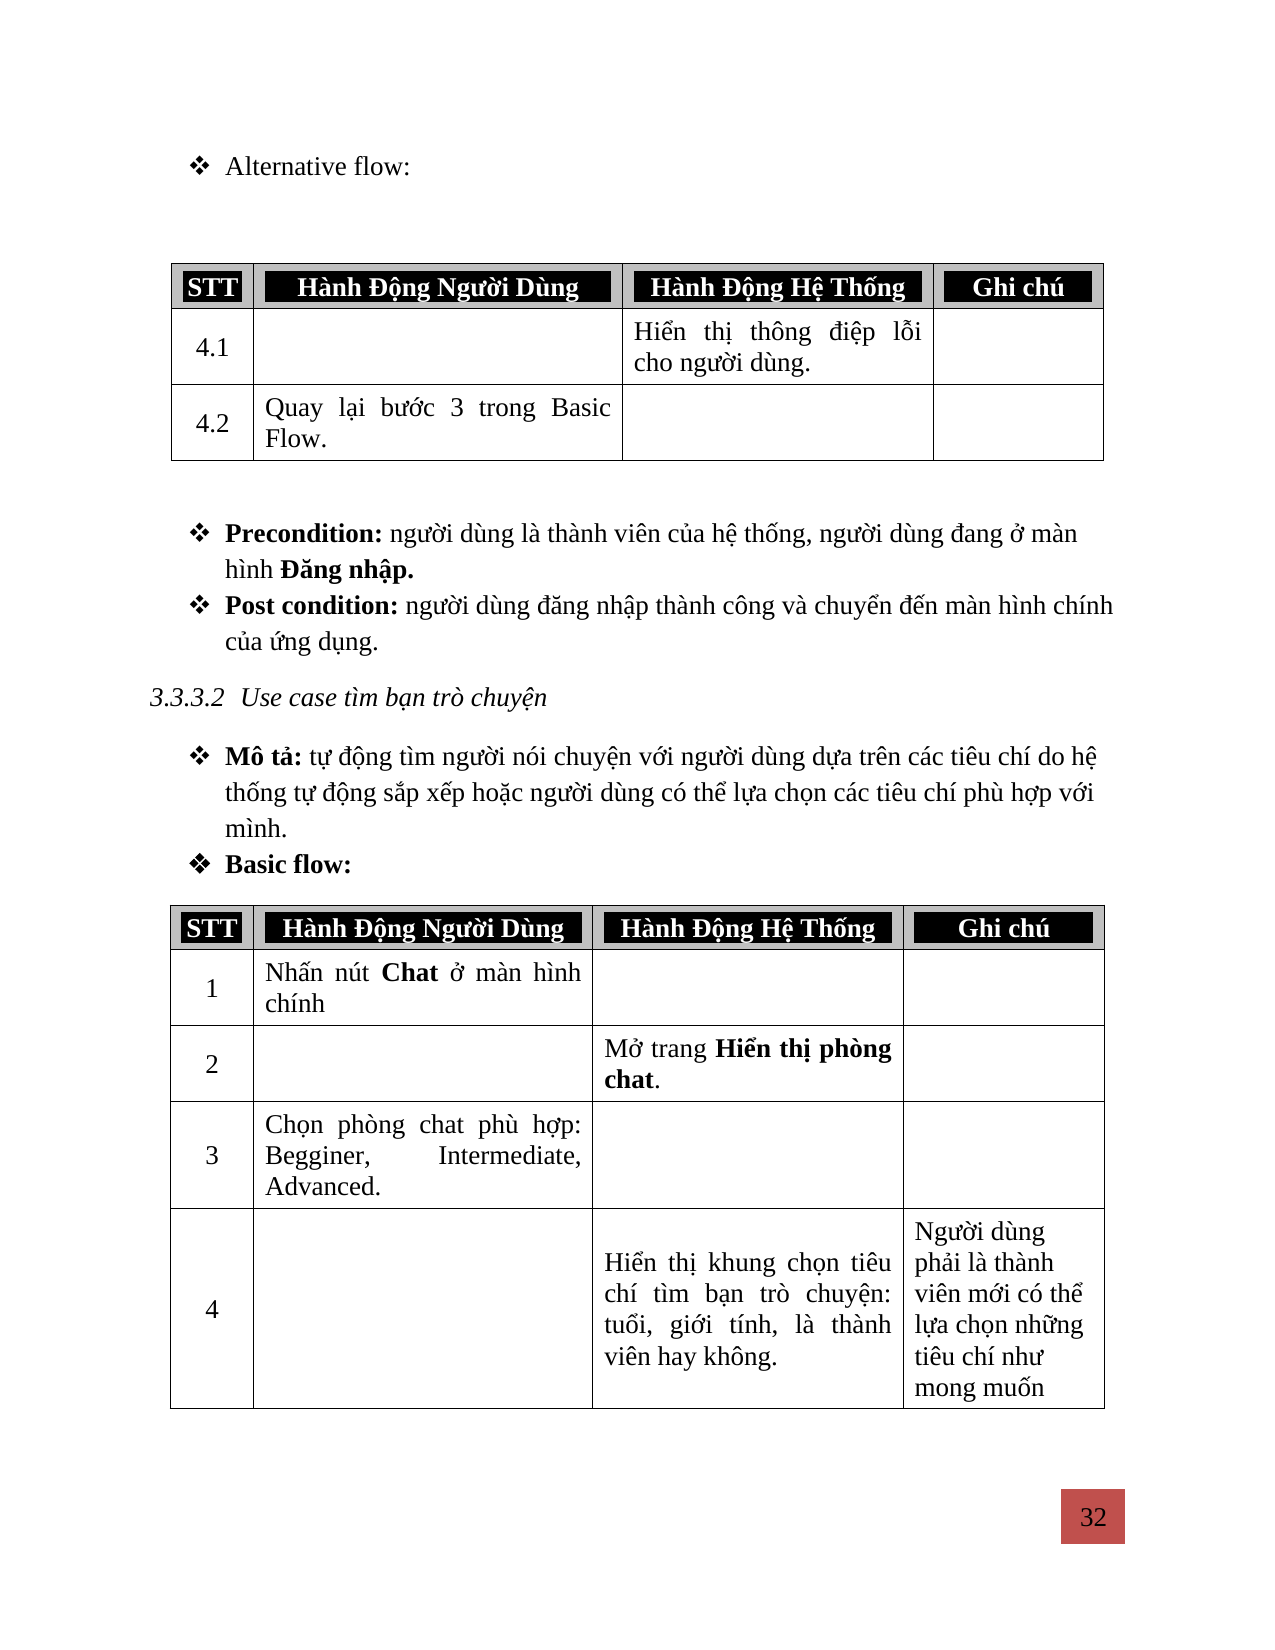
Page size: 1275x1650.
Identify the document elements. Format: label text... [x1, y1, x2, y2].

table_cell [904, 1026, 1104, 1101]
list Post condition: người dùng đăng nhập thành công và chuyển đến màn hình chính của ứng dụng. [187, 589, 1125, 656]
table_cell 3 [171, 1102, 253, 1208]
table_cell 1 [171, 950, 253, 1025]
table_cell Hiển thị khung chọn tiêu chí tìm bạn trò chuyện: tuổi, giới tính, là thành viên hay không. [593, 1209, 903, 1408]
table_header Hành Động Hệ Thống [623, 264, 933, 308]
table_cell [934, 309, 1103, 384]
table_cell [254, 1026, 592, 1101]
list Basic flow: [187, 848, 1125, 879]
table_cell Hiển thị thông điệp lỗi cho người dùng. [623, 309, 933, 384]
table_cell 4.1 [172, 309, 253, 384]
list Precondition: người dùng là thành viên của hệ thống, người dùng đang ở màn hình Đăng nhập. [187, 517, 1125, 584]
table_cell 2 [171, 1026, 253, 1101]
table_header Hành Động Người Dùng [254, 264, 622, 308]
table_header Hành Động Hệ Thống [593, 906, 903, 949]
table_cell 4 [171, 1209, 253, 1408]
table_cell 4.2 [172, 385, 253, 460]
table_header Hành Động Người Dùng [254, 906, 592, 949]
table_cell Mở trang Hiển thị phòng chat. [593, 1026, 903, 1101]
table_header STT [171, 906, 253, 949]
list Mô tả: tự động tìm người nói chuyện với người dùng dựa trên các tiêu chí do hệ thống tự động sắp xếp hoặc người dùng có thể lựa chọn các tiêu chí phù hợp với mình. [187, 740, 1125, 843]
list Alternative flow: [187, 150, 1125, 181]
table_cell Nhấn nút Chat ở màn hình chính [254, 950, 592, 1025]
table_cell [593, 950, 903, 1025]
table_cell [623, 385, 933, 460]
table_cell Người dùng phải là thành viên mới có thể lựa chọn những tiêu chí như mong muốn [904, 1209, 1104, 1408]
table_cell [904, 1102, 1104, 1208]
table_cell [593, 1102, 903, 1208]
table_cell [904, 950, 1104, 1025]
table_cell [254, 309, 622, 384]
table_cell Quay lại bước 3 trong Basic Flow. [254, 385, 622, 460]
table_header Ghi chú [934, 264, 1103, 308]
table_cell Chọn phòng chat phù hợp: Begginer, Intermediate, Advanced. [254, 1102, 592, 1208]
table_header Ghi chú [904, 906, 1104, 949]
table_header STT [172, 264, 253, 308]
table_cell [934, 385, 1103, 460]
table_cell [254, 1209, 592, 1408]
subtitle Use case tìm bạn trò chuyện [150, 681, 1125, 712]
